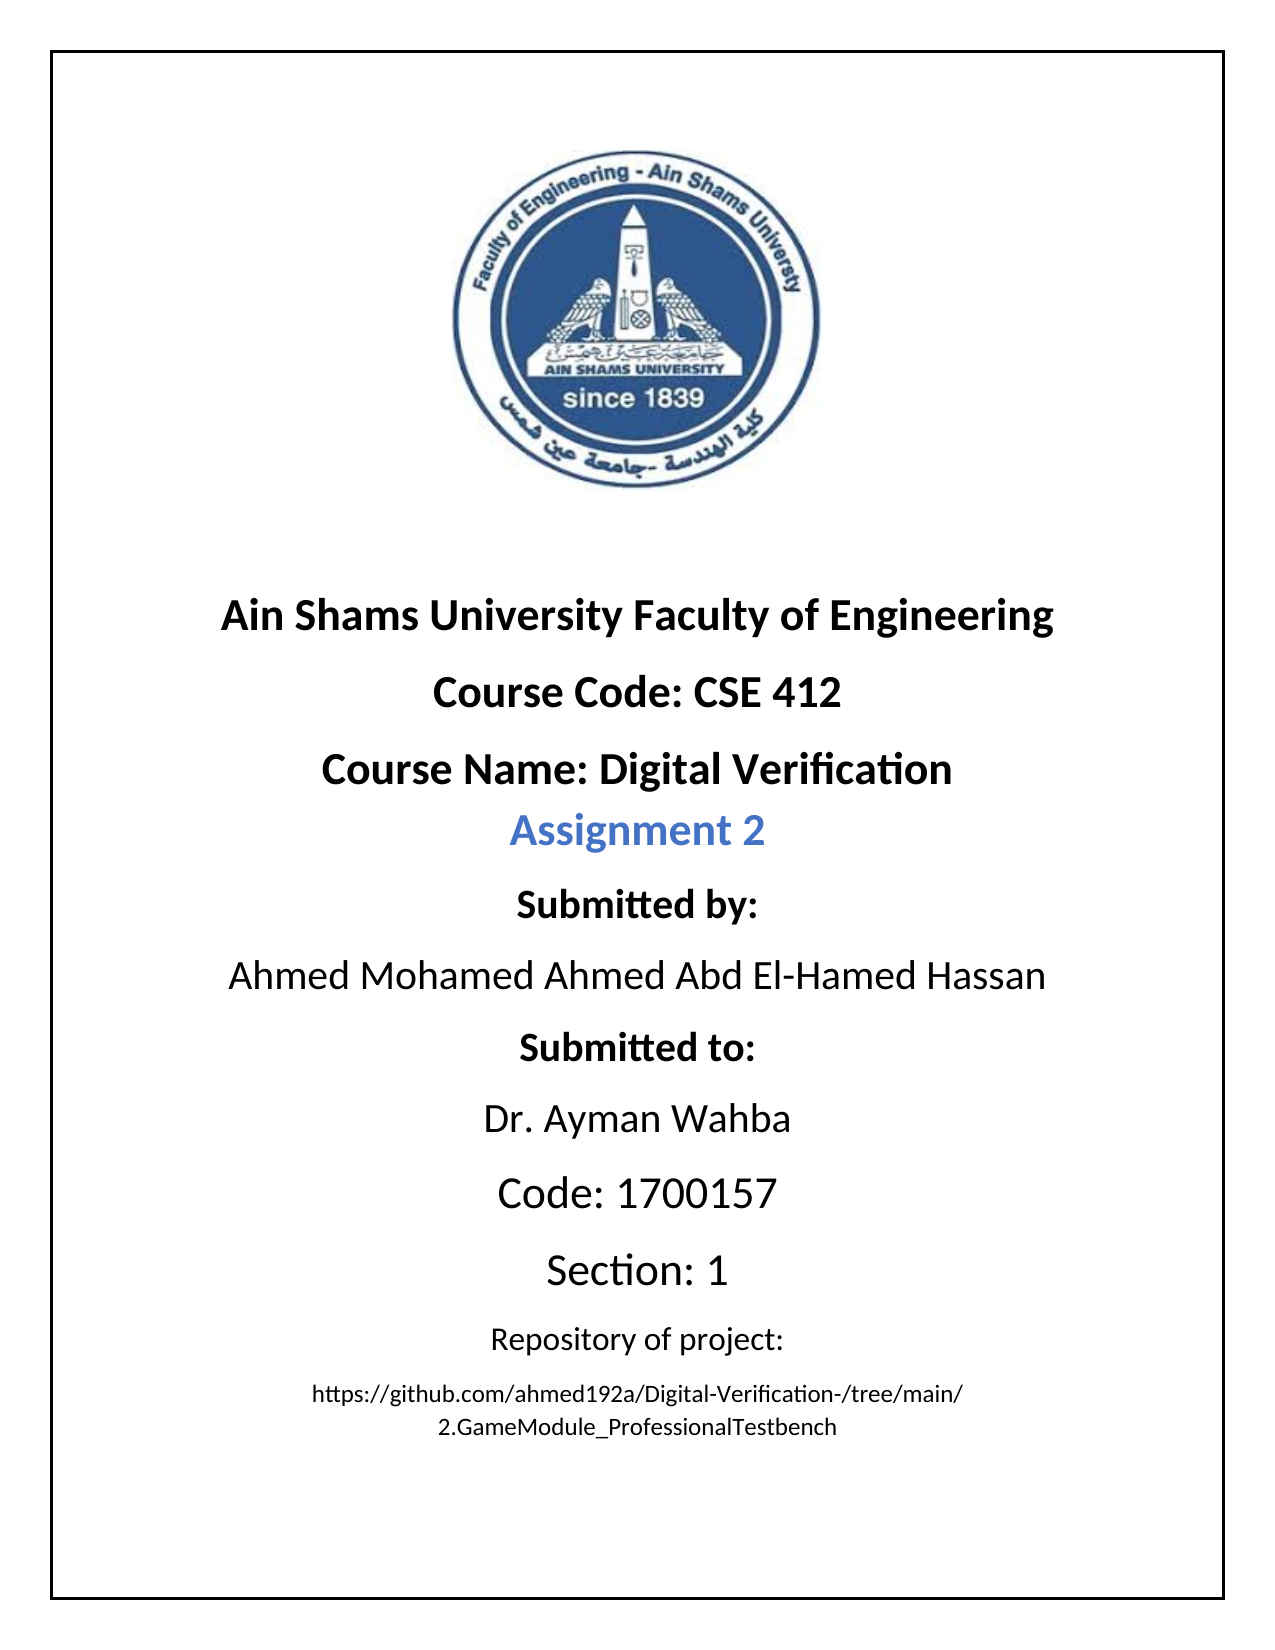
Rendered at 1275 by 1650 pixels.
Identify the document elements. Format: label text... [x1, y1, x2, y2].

picture [451, 150, 824, 491]
text Submitted to: [150, 1021, 1125, 1072]
text Submitted by: [150, 878, 1125, 928]
text Code: 1700157 [150, 1164, 1125, 1220]
text Section: 1 [150, 1241, 1125, 1297]
text Ahmed Mohamed Ahmed Abd El-Hamed Hassan [150, 949, 1125, 1000]
text Dr. Ayman Wahba [150, 1092, 1125, 1143]
text https://github.com/ahmed192a/Digital-Verification-/tree/main/2.GameModule_ProfessionalTestbench [150, 1378, 1125, 1442]
text Course Name: Digital Verification Assignment 2 [150, 740, 1125, 857]
text Ain Shams University Faculty of Engineering [150, 586, 1125, 642]
text Course Code: CSE 412 [150, 663, 1125, 719]
text Repository of project: [150, 1318, 1125, 1358]
